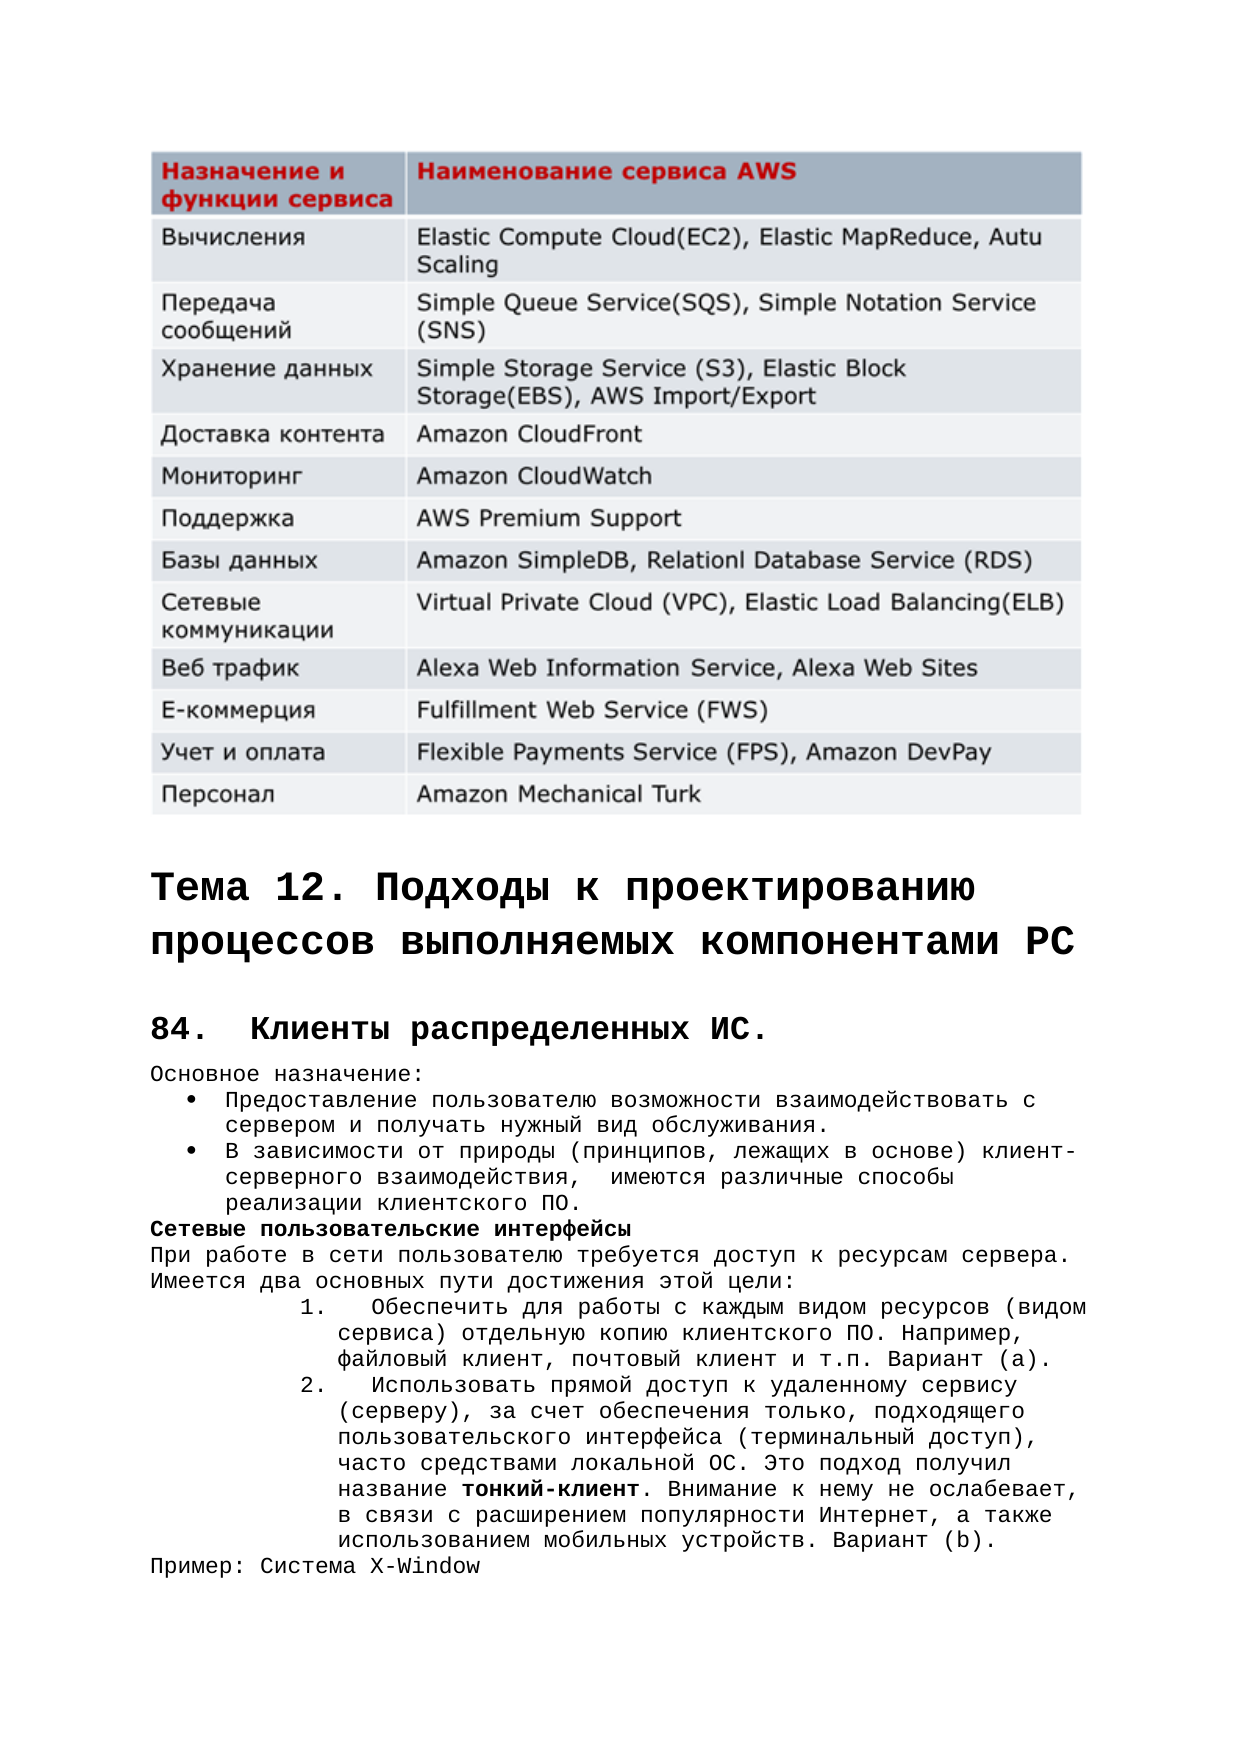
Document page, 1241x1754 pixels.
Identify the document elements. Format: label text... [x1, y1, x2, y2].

subtitle 84. Клиенты распределенных ИС. [150, 1012, 1090, 1049]
subtitle Тема 12. Подходы к проектированию процессов выполняемых компонентами РС [150, 866, 1090, 967]
text 1. Обеспечить для работы с каждым видом ресурсов (видом сервиса) отдельную копию клиентского ПО. Например, файловый клиент, почтовый клиент и т.п. Вариант (а). [300, 1295, 1090, 1373]
text При работе в сети пользователю требуется доступ к ресурсам сервера. Имеется два основных пути достижения этой цели: [150, 1243, 1090, 1295]
list Предоставление пользователю возможности взаимодействовать с сервером и получать нужный вид обслуживания. [187, 1088, 1090, 1140]
picture [150, 150, 1086, 821]
text Сетевые пользовательские интерфейсы [150, 1218, 1090, 1243]
list В зависимости от природы (принципов, лежащих в основе) клиент-серверного взаимодействия, имеются различные способы реализации клиентского ПО. [187, 1140, 1090, 1218]
text Основное назначение: [150, 1062, 1090, 1088]
text 2. Использовать прямой доступ к удаленному сервису (серверу), за счет обеспечения только, подходящего пользовательского интерфейса (терминальный доступ), часто средствами локальной ОС. Это подход получил название тонкий-клиент. Внимание к нему не ослабевает, в связи с расширением популярности Интернет, а также использованием мобильных устройств. Вариант (b). [300, 1373, 1090, 1555]
text Пример: Система X-Window [150, 1555, 1090, 1581]
